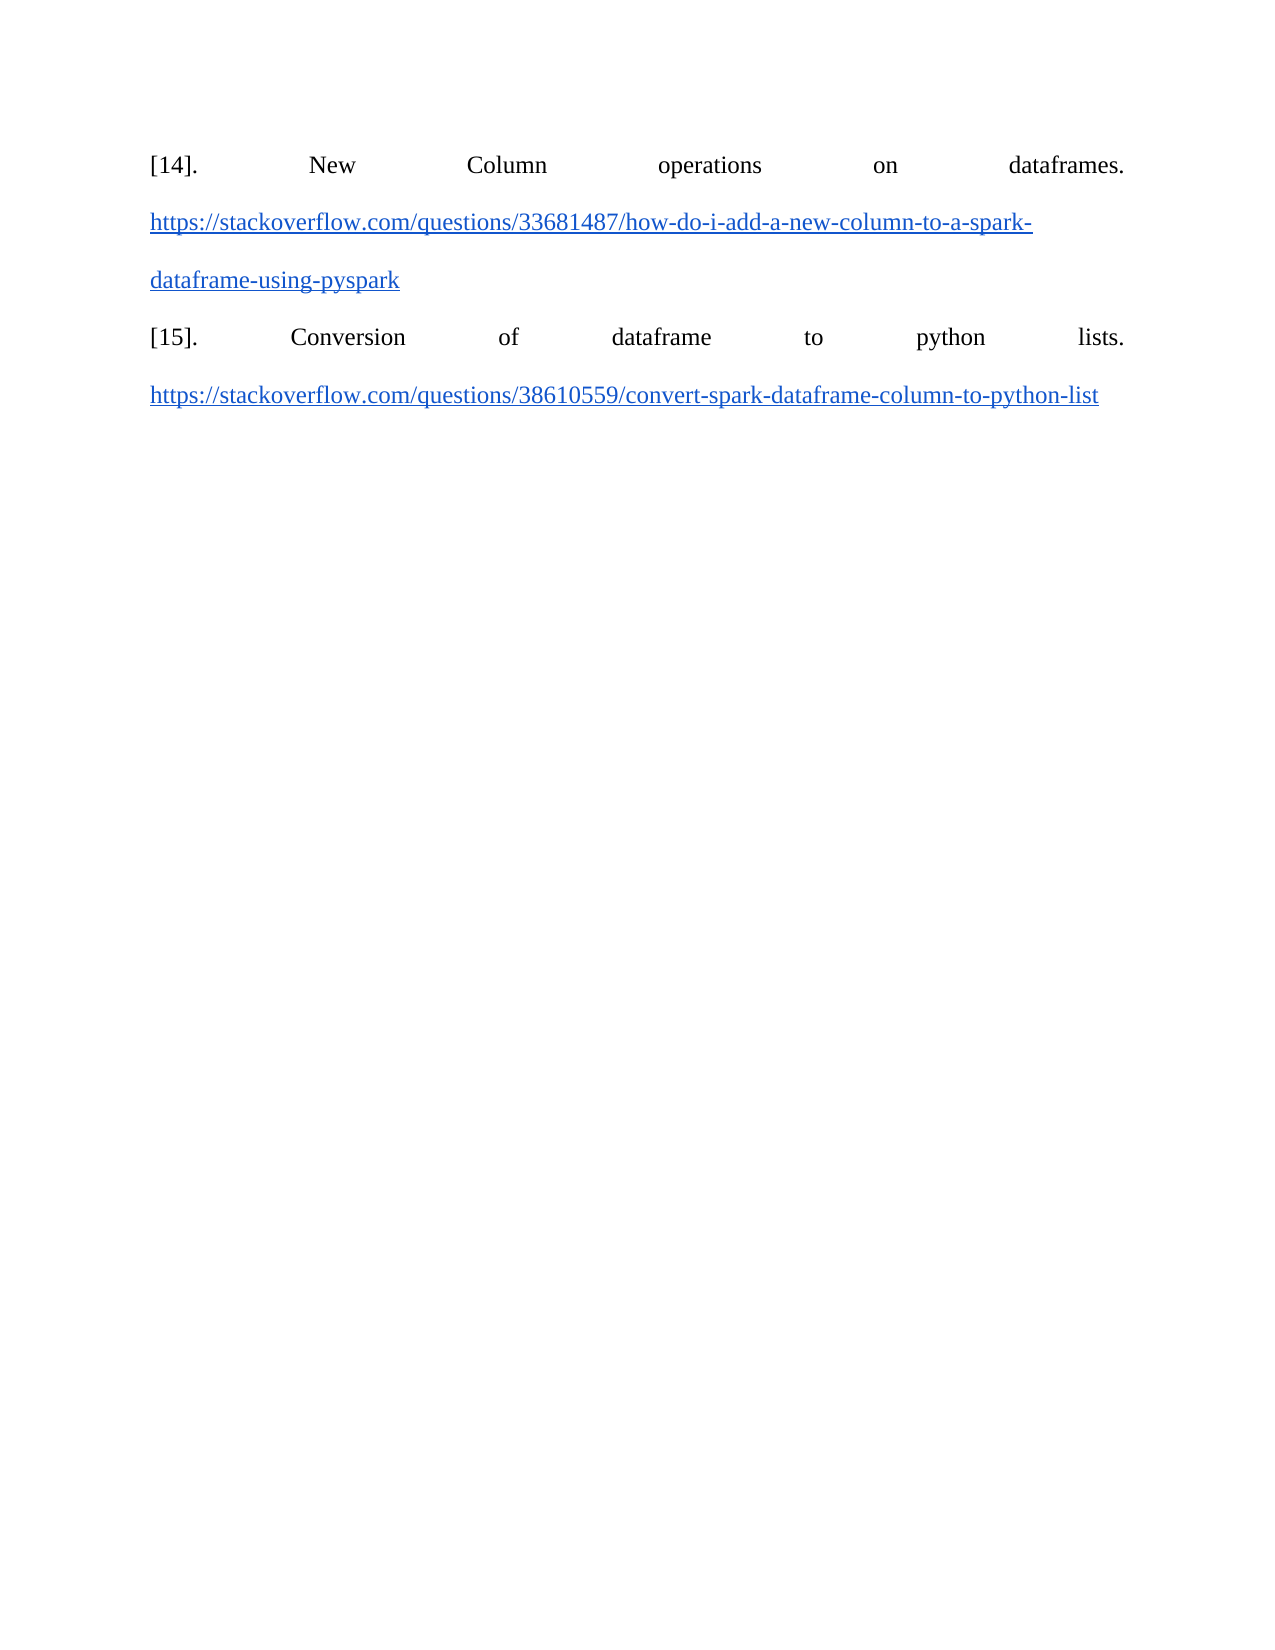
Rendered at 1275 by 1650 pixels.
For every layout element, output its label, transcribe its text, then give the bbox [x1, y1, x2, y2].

text [14]. New Column operations on dataframes. https://stackoverflow.com/questions/33681487/how-do-i-add-a-new-column-to-a-spark-dataframe-using-pyspark [150, 150, 1125, 294]
text [15]. Conversion of dataframe to python lists. https://stackoverflow.com/questions/38610559/convert-spark-dataframe-column-to-python-list [150, 322, 1125, 409]
